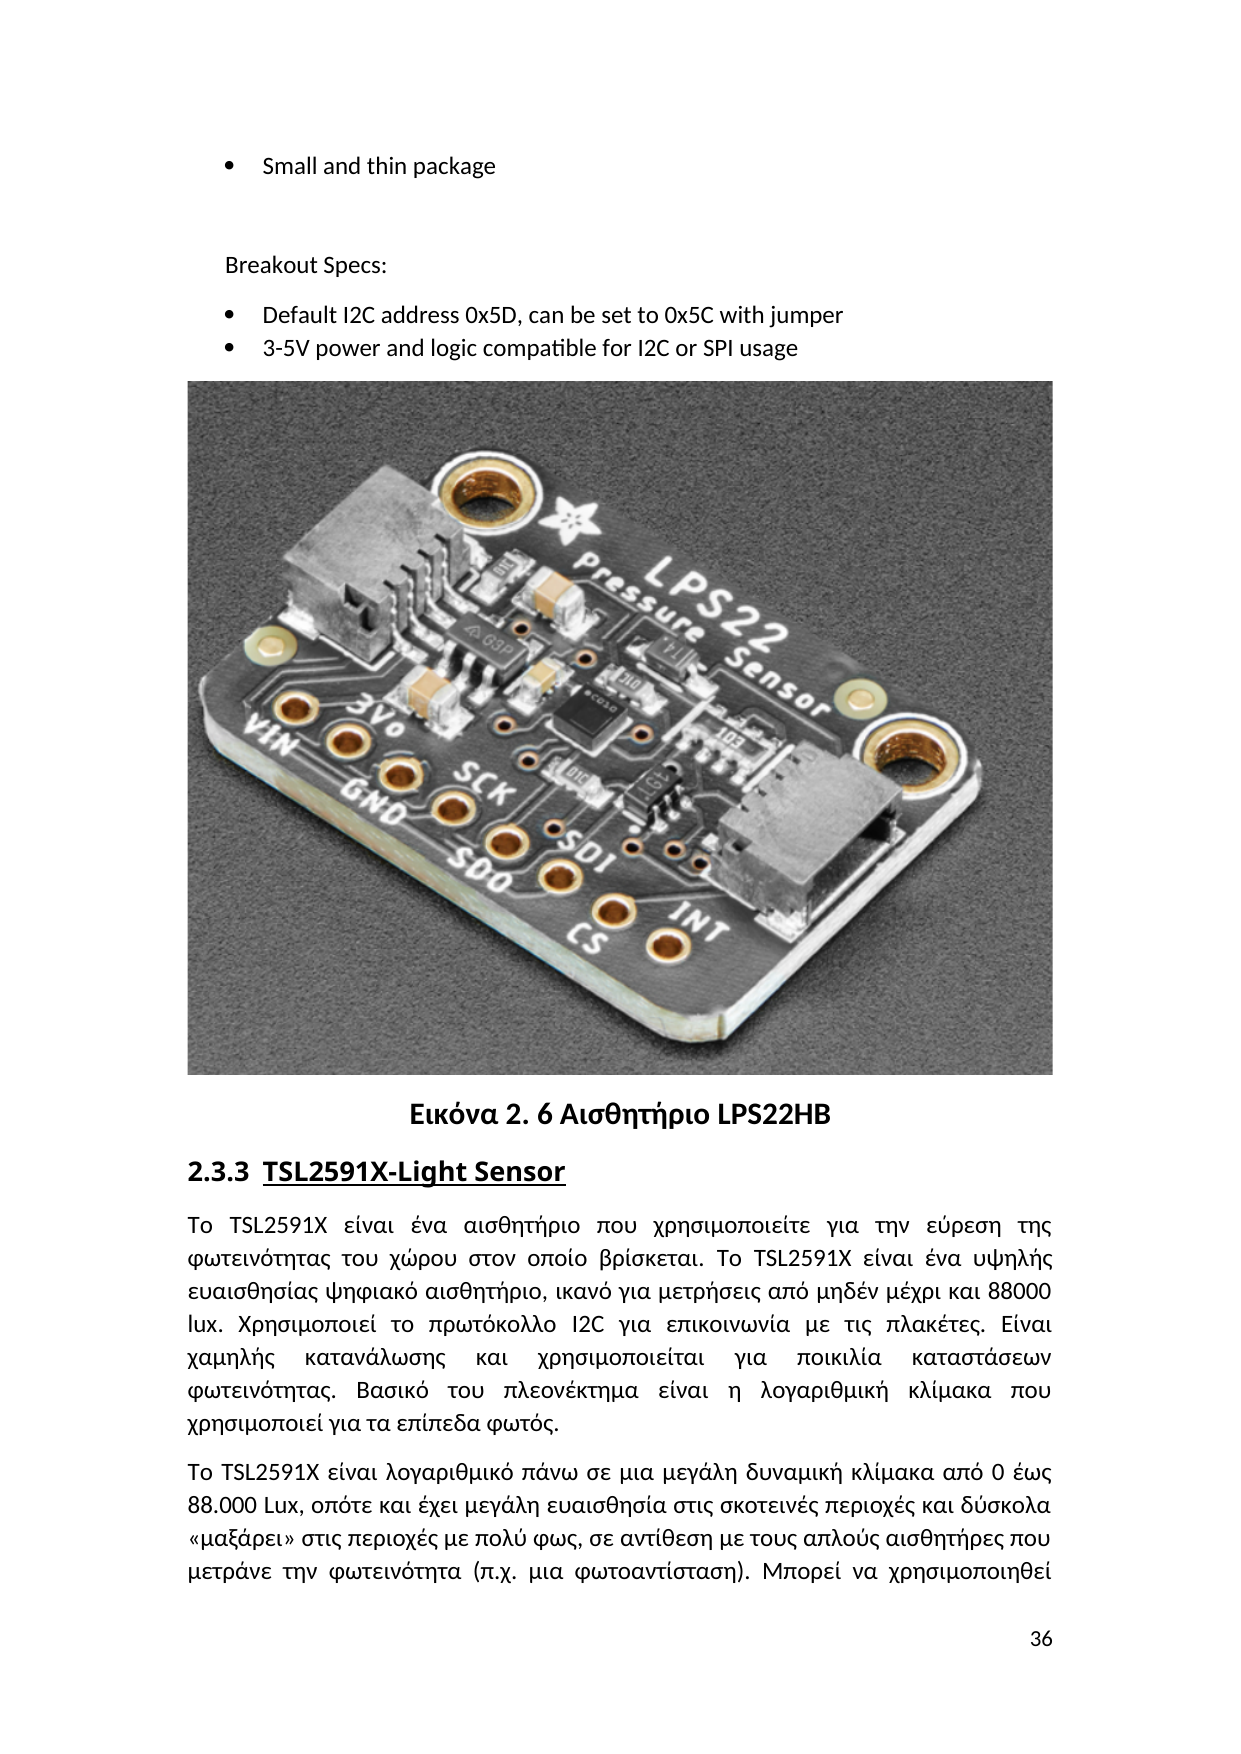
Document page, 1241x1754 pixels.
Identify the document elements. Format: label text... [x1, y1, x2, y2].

text Breakout Specs: [225, 249, 1053, 280]
text To TSL2591X είναι ένα αισθητήριο που χρησιμοποιείτε για την εύρεση της φωτεινότητας του χώρου στον οποίο βρίσκεται. To TSL2591X είναι ένα υψηλής ευαισθησίας ψηφιακό αισθητήριο, ικανό για μετρήσεις από μηδέν μέχρι και 88000 lux. Χρησιμοποιεί το πρωτόκολλο I2C για επικοινωνία με τις πλακέτες. Είναι χαμηλής κατανάλωσης και χρησιμοποιείται για ποικιλία καταστάσεων φωτεινότητας. Βασικό του πλεονέκτημα είναι η λογαριθμική κλίμακα που χρησιμοποιεί για τα επίπεδα φωτός. [187, 1209, 1053, 1437]
list Small and thin package [225, 150, 1053, 181]
subtitle TSL2591X-Light Sensor [187, 1153, 1053, 1189]
picture [187, 381, 1053, 1075]
list 3-5V power and logic compatible for I2C or SPI usage [225, 332, 1053, 362]
list Default I2C address 0x5D, can be set to 0x5C with jumper [225, 299, 1053, 329]
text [187, 1456, 1053, 1586]
